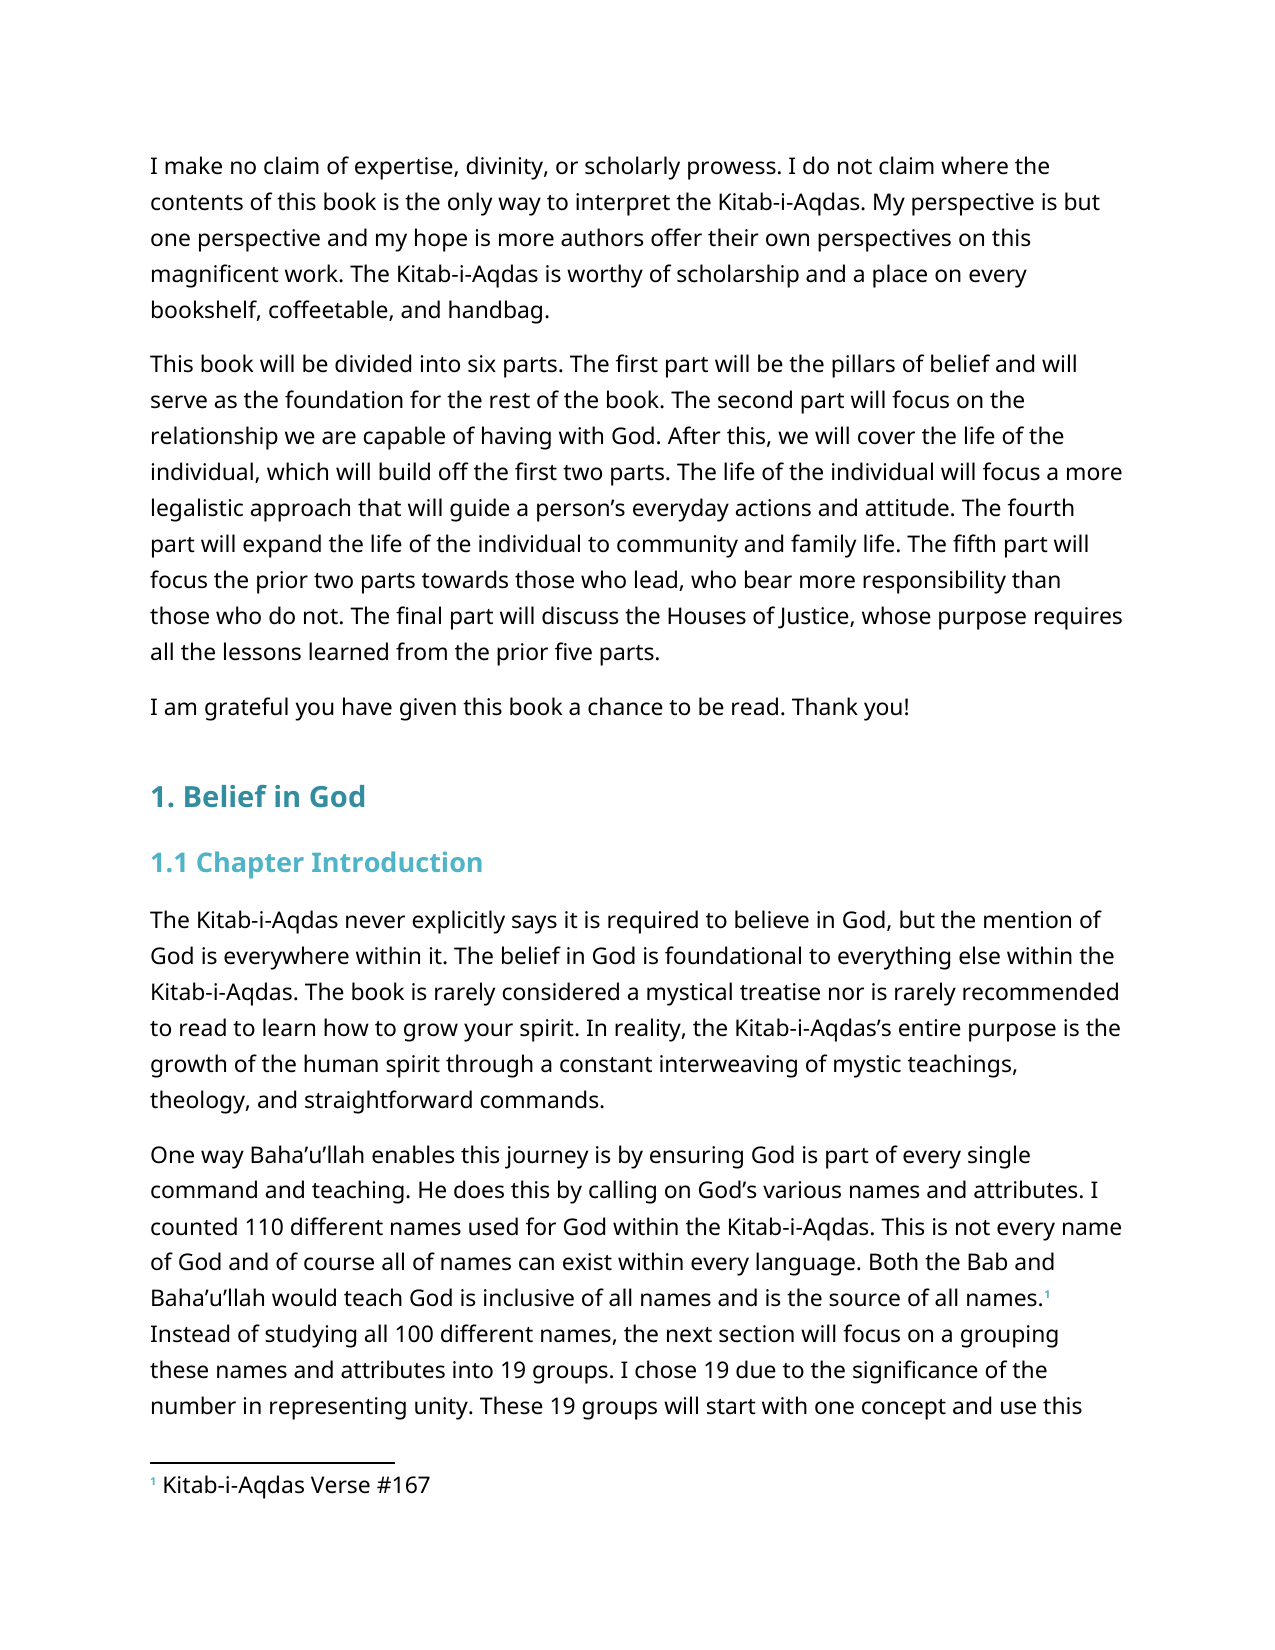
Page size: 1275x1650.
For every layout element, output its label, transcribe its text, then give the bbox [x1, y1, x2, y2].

text I am grateful you have given this book a chance to be read. Thank you! [150, 691, 1125, 722]
text This book will be divided into six parts. The first part will be the pillars of belief and will serve as the foundation for the rest of the book. The second part will focus on the relationship we are capable of having with God. After this, we will cover the life of the individual, which will build off the first two parts. The life of the individual will focus a more legalistic approach that will guide a person’s everyday actions and attitude. The fourth part will expand the life of the individual to community and family life. The fifth part will focus the prior two parts towards those who lead, who bear more responsibility than those who do not. The final part will discuss the Houses of Justice, whose purpose requires all the lessons learned from the prior five parts. [150, 348, 1125, 667]
text I make no claim of expertise, divinity, or scholarly prowess. I do not claim where the contents of this book is the only way to interpret the Kitab-i-Aqdas. My perspective is but one perspective and my hope is more authors offer their own perspectives on this magnificent work. The Kitab-i-Aqdas is worthy of scholarship and a place on every bookshelf, coffeetable, and handbag. [150, 150, 1125, 325]
subtitle 1. Belief in God [150, 777, 1125, 816]
text The Kitab-i-Aqdas never explicitly says it is required to believe in God, but the mention of God is everywhere within it. The belief in God is foundational to everything else within the Kitab-i-Aqdas. The book is rarely considered a mystical treatise nor is rarely recommended to read to learn how to grow your spirit. In reality, the Kitab-i-Aqdas’s entire purpose is the growth of the human spirit through a constant interweaving of mystic teachings, theology, and straightforward commands. [150, 904, 1125, 1115]
subtitle 1.1 Chapter Introduction [150, 843, 1125, 880]
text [150, 1138, 1125, 1421]
